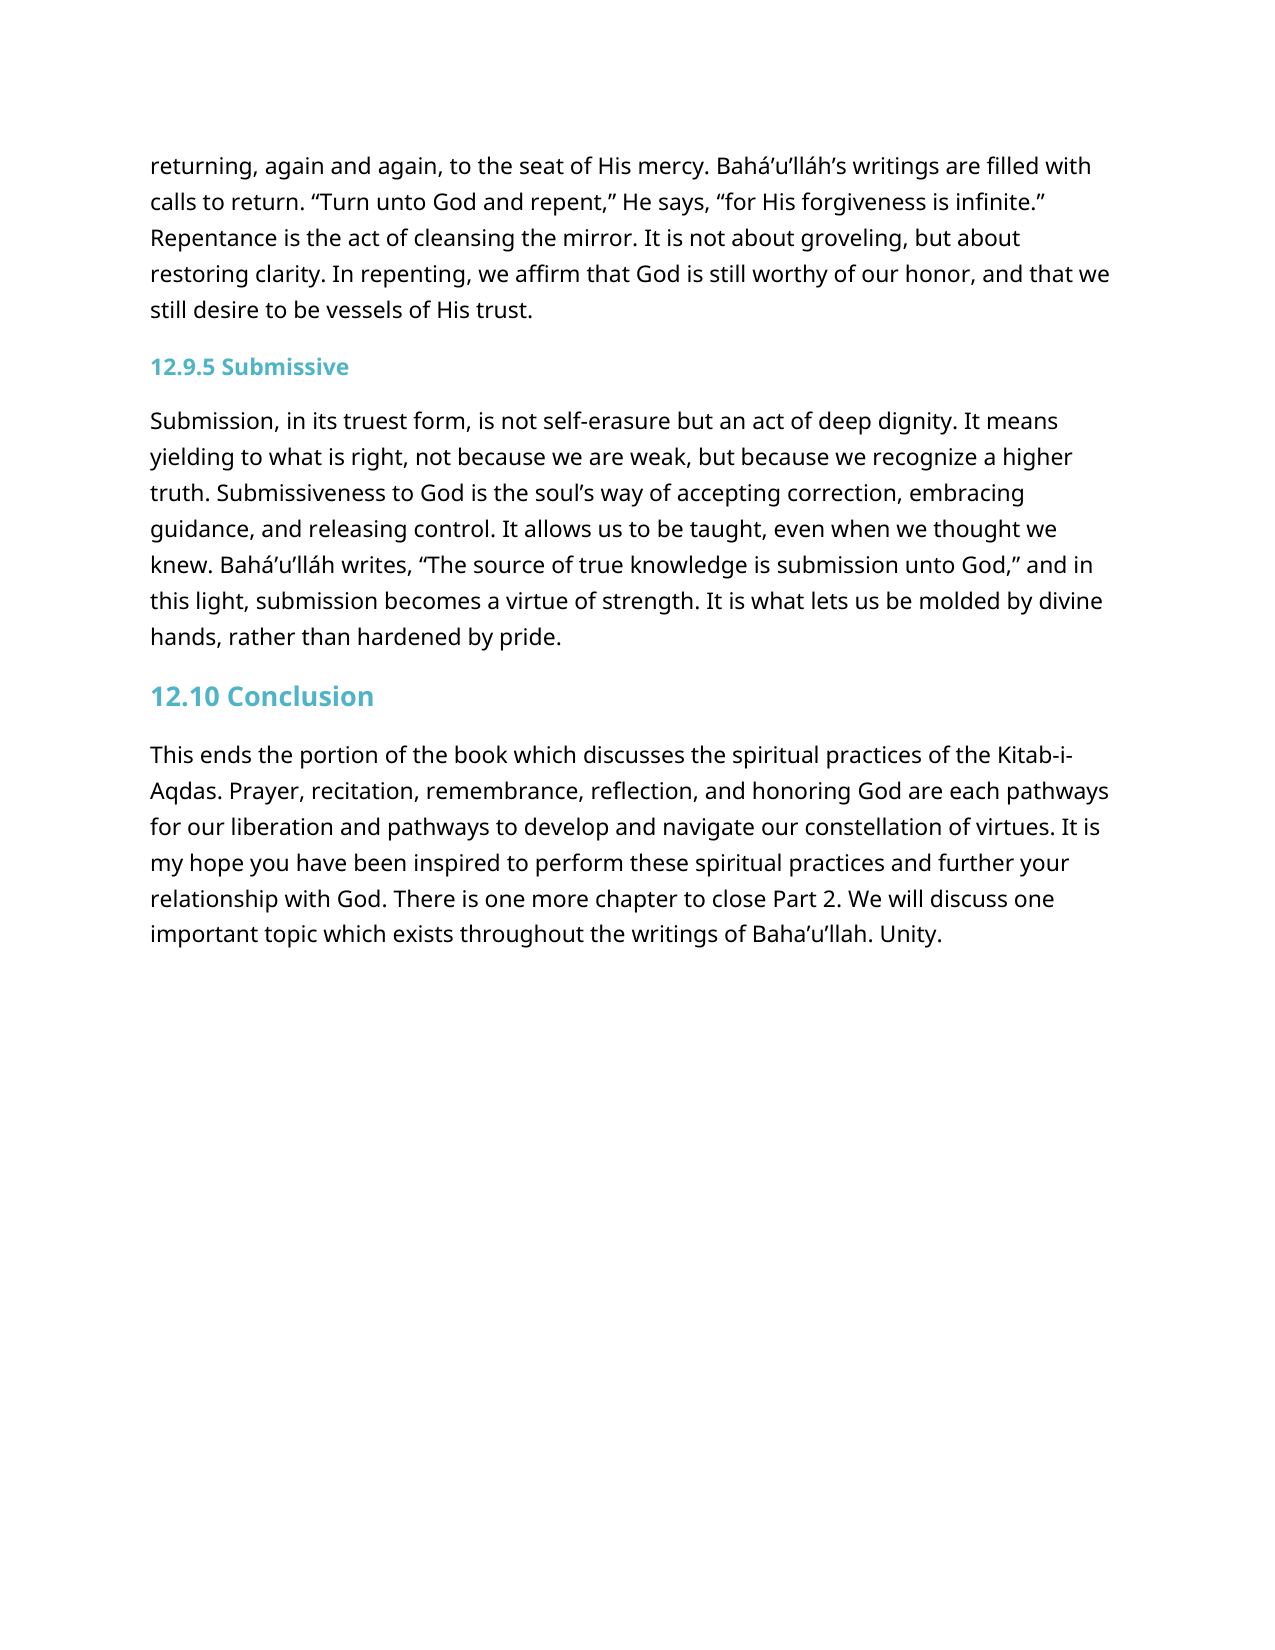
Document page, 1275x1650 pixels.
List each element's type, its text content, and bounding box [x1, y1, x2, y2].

text Submission, in its truest form, is not self-erasure but an act of deep dignity. It means yielding to what is right, not because we are weak, but because we recognize a higher truth. Submissiveness to God is the soul’s way of accepting correction, embracing guidance, and releasing control. It allows us to be taught, even when we thought we knew. Bahá’u’lláh writes, “The source of true knowledge is submission unto God,” and in this light, submission becomes a virtue of strength. It is what lets us be molded by divine hands, rather than hardened by pride. [150, 405, 1125, 652]
subtitle 12.9.5 Submissive [150, 351, 1125, 382]
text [150, 150, 1125, 325]
subtitle 12.10 Conclusion [150, 678, 1125, 714]
text This ends the portion of the book which discusses the spiritual practices of the Kitab-i-Aqdas. Prayer, recitation, remembrance, reflection, and honoring God are each pathways for our liberation and pathways to develop and navigate our constellation of virtues. It is my hope you have been inspired to perform these spiritual practices and further your relationship with God. There is one more chapter to close Part 2. We will discuss one important topic which exists throughout the writings of Baha’u’llah. Unity. [150, 739, 1125, 950]
